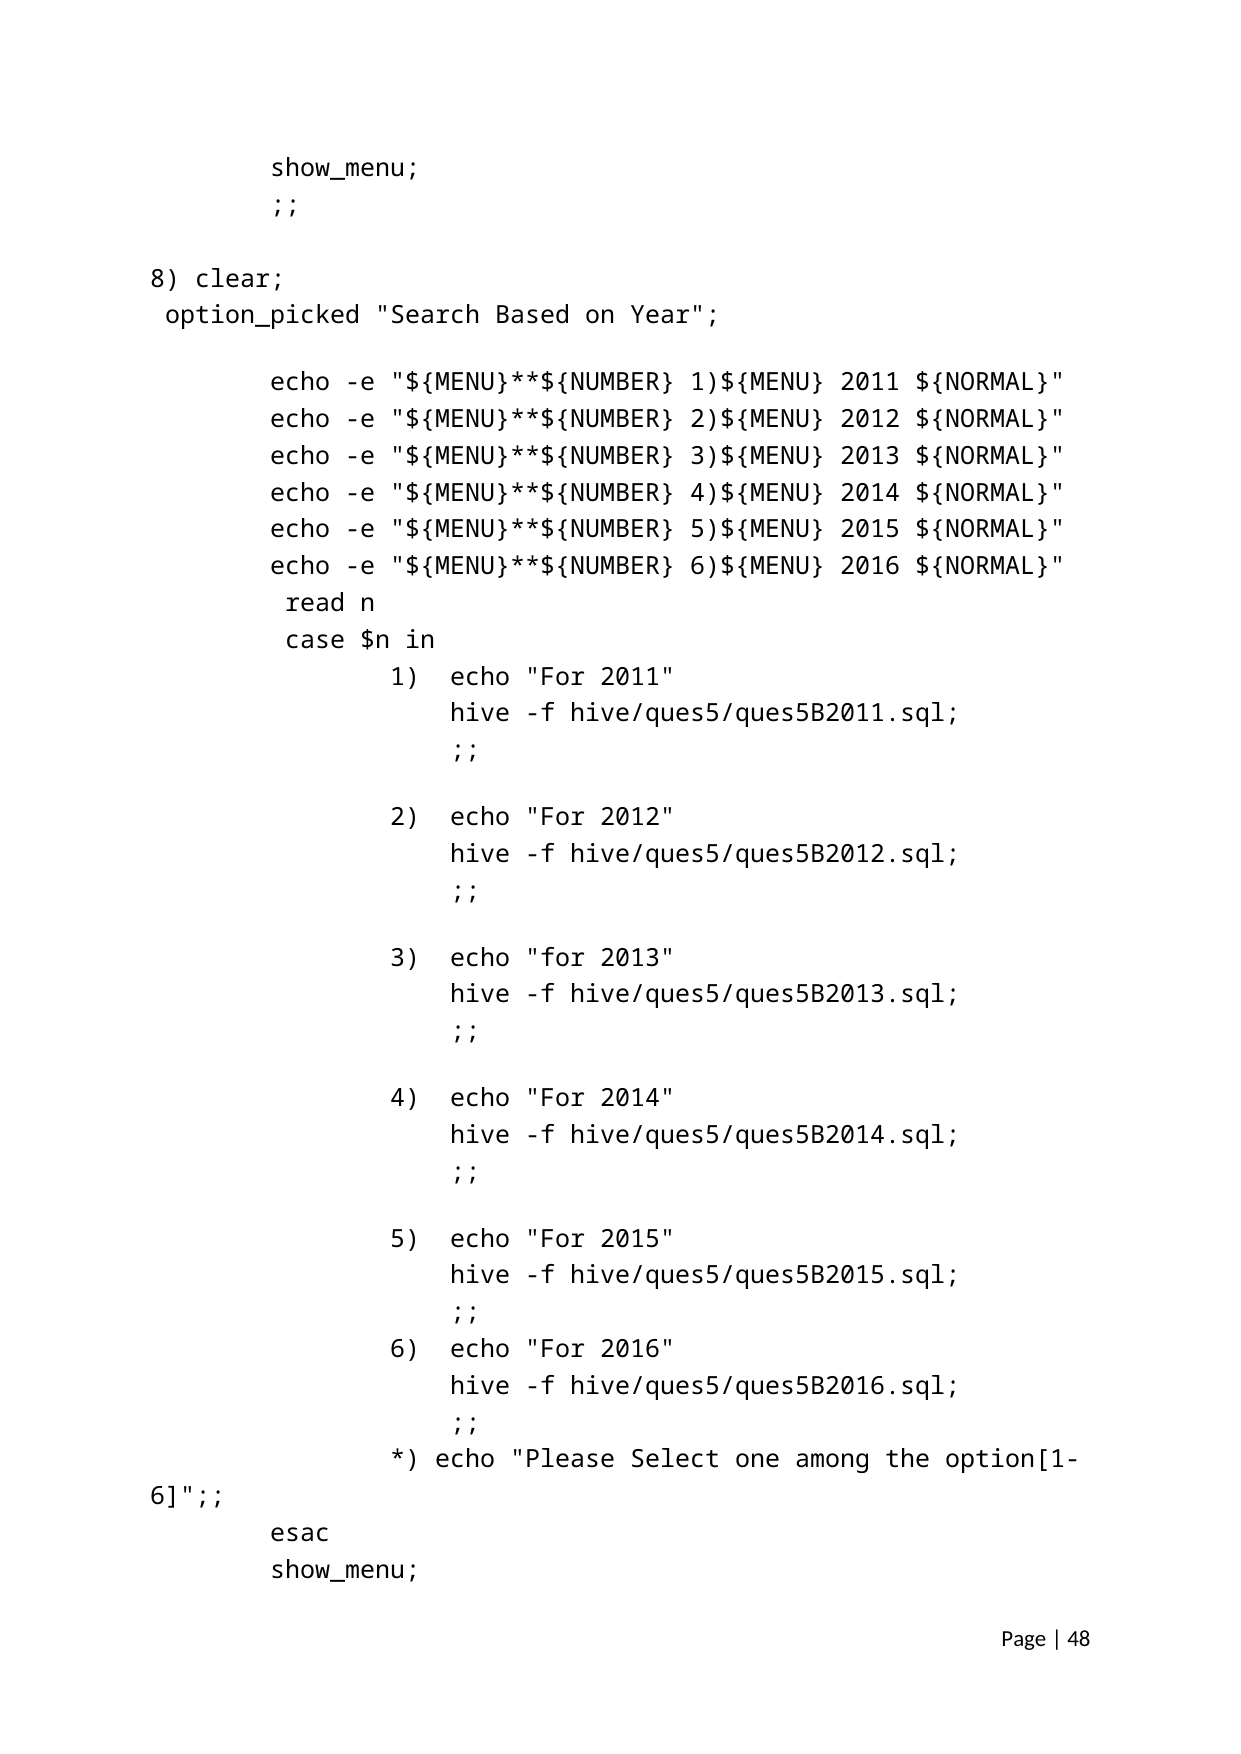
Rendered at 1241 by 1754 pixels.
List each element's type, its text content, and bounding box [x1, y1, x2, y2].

text echo -e "${MENU}**${NUMBER} 3)${MENU} 2013 ${NORMAL}" [150, 438, 1090, 472]
text show_menu; [150, 150, 1090, 184]
text echo -e "${MENU}**${NUMBER} 1)${MENU} 2011 ${NORMAL}" [150, 364, 1090, 398]
text ;; [150, 187, 1090, 221]
text 8) clear; [150, 260, 1090, 294]
text ;; [150, 1294, 1090, 1328]
text read n [150, 585, 1090, 619]
text echo -e "${MENU}**${NUMBER} 5)${MENU} 2015 ${NORMAL}" [150, 511, 1090, 545]
text 4) echo "For 2014" [150, 1080, 1090, 1114]
text echo -e "${MENU}**${NUMBER} 2)${MENU} 2012 ${NORMAL}" [150, 401, 1090, 435]
text 5) echo "For 2015" [150, 1220, 1090, 1254]
text hive -f hive/ques5/ques5B2013.sql; [150, 976, 1090, 1010]
text hive -f hive/ques5/ques5B2015.sql; [150, 1257, 1090, 1291]
text show_menu; [150, 1551, 1090, 1585]
text ;; [150, 1153, 1090, 1187]
text hive -f hive/ques5/ques5B2016.sql; [150, 1367, 1090, 1401]
text 6) echo "For 2016" [150, 1331, 1090, 1365]
text 1) echo "For 2011" [150, 658, 1090, 692]
text hive -f hive/ques5/ques5B2014.sql; [150, 1117, 1090, 1151]
text echo -e "${MENU}**${NUMBER} 4)${MENU} 2014 ${NORMAL}" [150, 474, 1090, 508]
text esac [150, 1514, 1090, 1548]
text hive -f hive/ques5/ques5B2011.sql; [150, 695, 1090, 729]
text ;; [150, 1404, 1090, 1438]
text case $n in [150, 621, 1090, 656]
text hive -f hive/ques5/ques5B2012.sql; [150, 836, 1090, 869]
text ;; [150, 1013, 1090, 1047]
text 3) echo "for 2013" [150, 939, 1090, 973]
text 2) echo "For 2012" [150, 799, 1090, 833]
text option_picked "Search Based on Year"; [150, 297, 1090, 331]
text ;; [150, 732, 1090, 766]
text echo -e "${MENU}**${NUMBER} 6)${MENU} 2016 ${NORMAL}" [150, 548, 1090, 582]
text *) echo "Please Select one among the option[1-6]";; [150, 1441, 1090, 1512]
text ;; [150, 872, 1090, 906]
